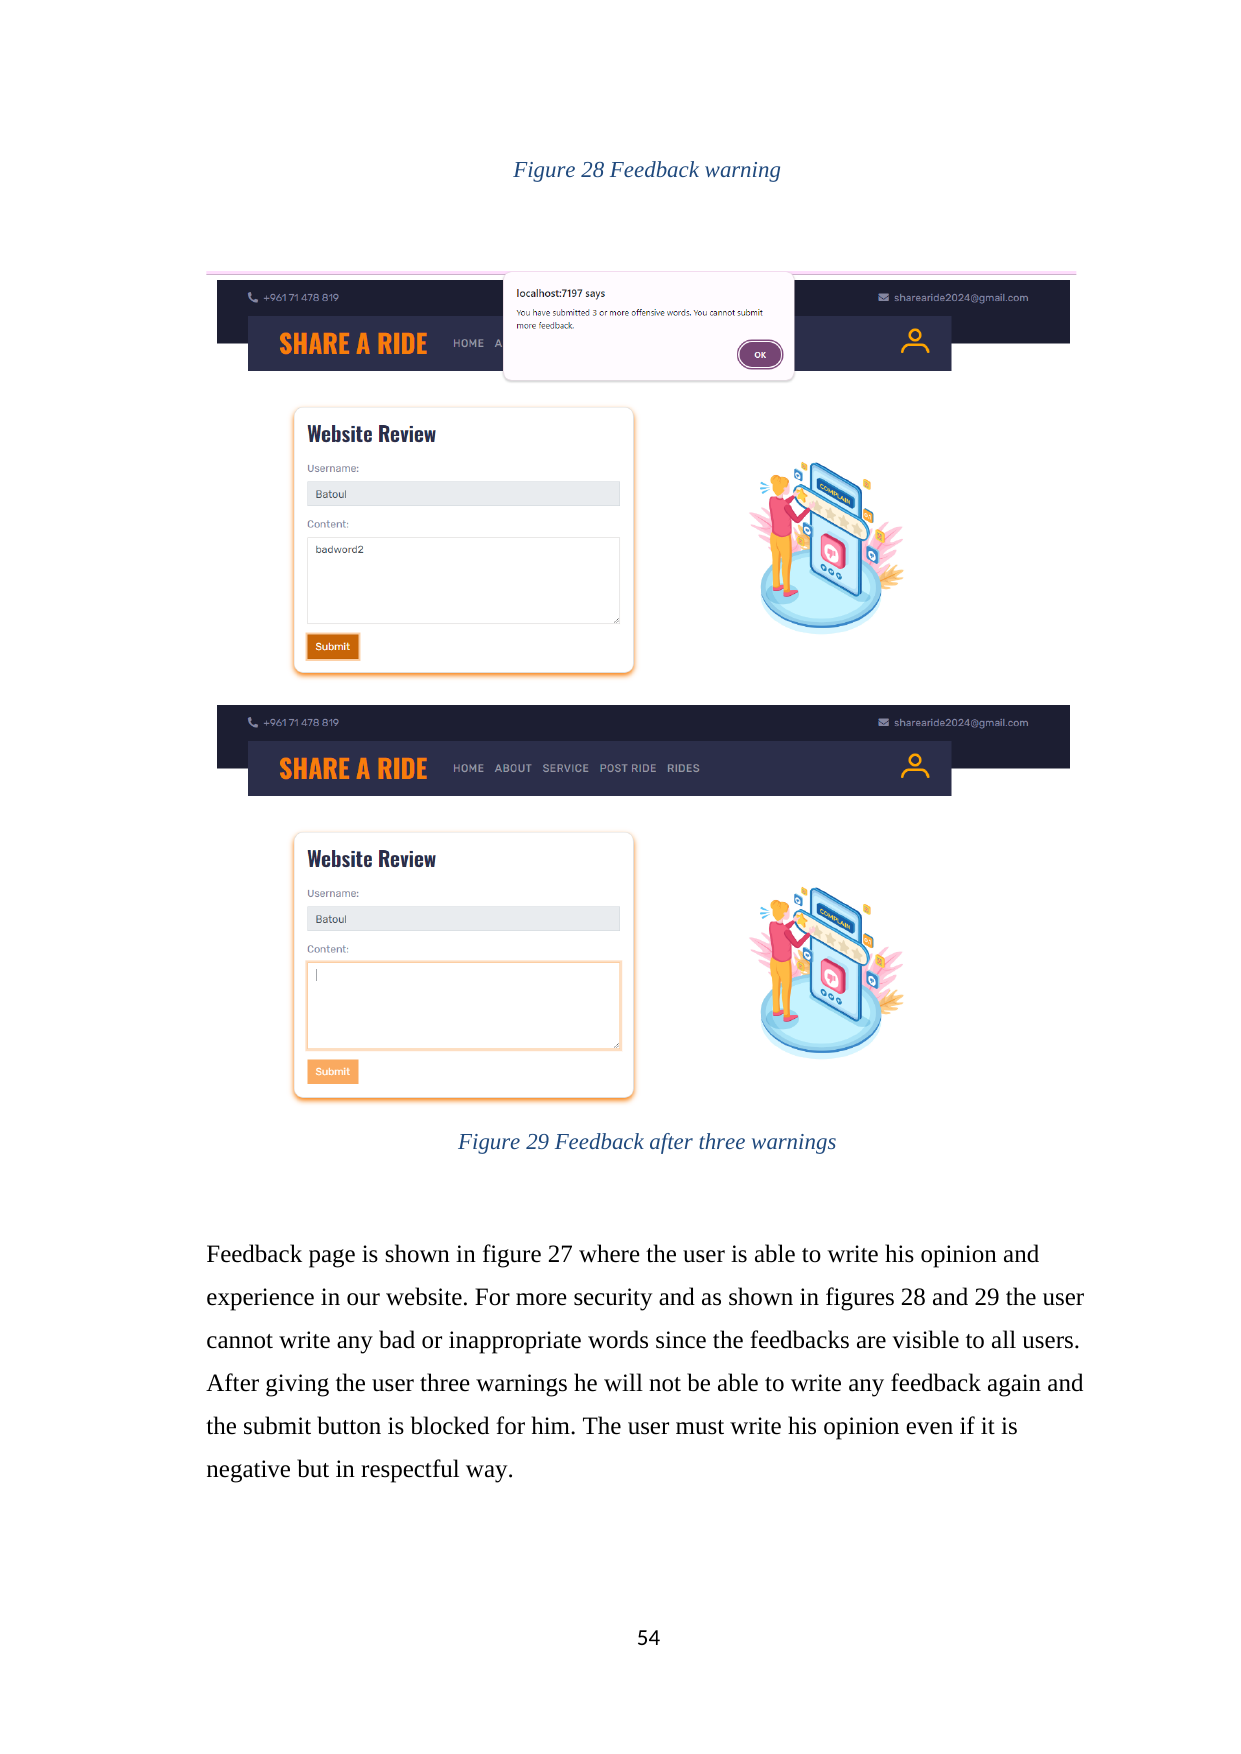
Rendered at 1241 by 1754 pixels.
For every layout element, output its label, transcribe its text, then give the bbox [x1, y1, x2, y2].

text Figure 29 Feedback after three warnings [206, 1128, 1090, 1154]
text Figure 28 Feedback warning [206, 156, 1090, 182]
picture [206, 271, 1077, 689]
text Feedback page is shown in figure 27 where the user is able to write his opinion and experience in our website. For more security and as shown in figures 28 and 29 the user cannot write any bad or inappropriate words since the feedbacks are visible to all users. After giving the user three warnings he will not be able to write any feedback again and the submit button is blocked for him. The user must write his opinion even if it is negative but in respectful way. [206, 1239, 1090, 1483]
picture [206, 702, 1077, 1114]
